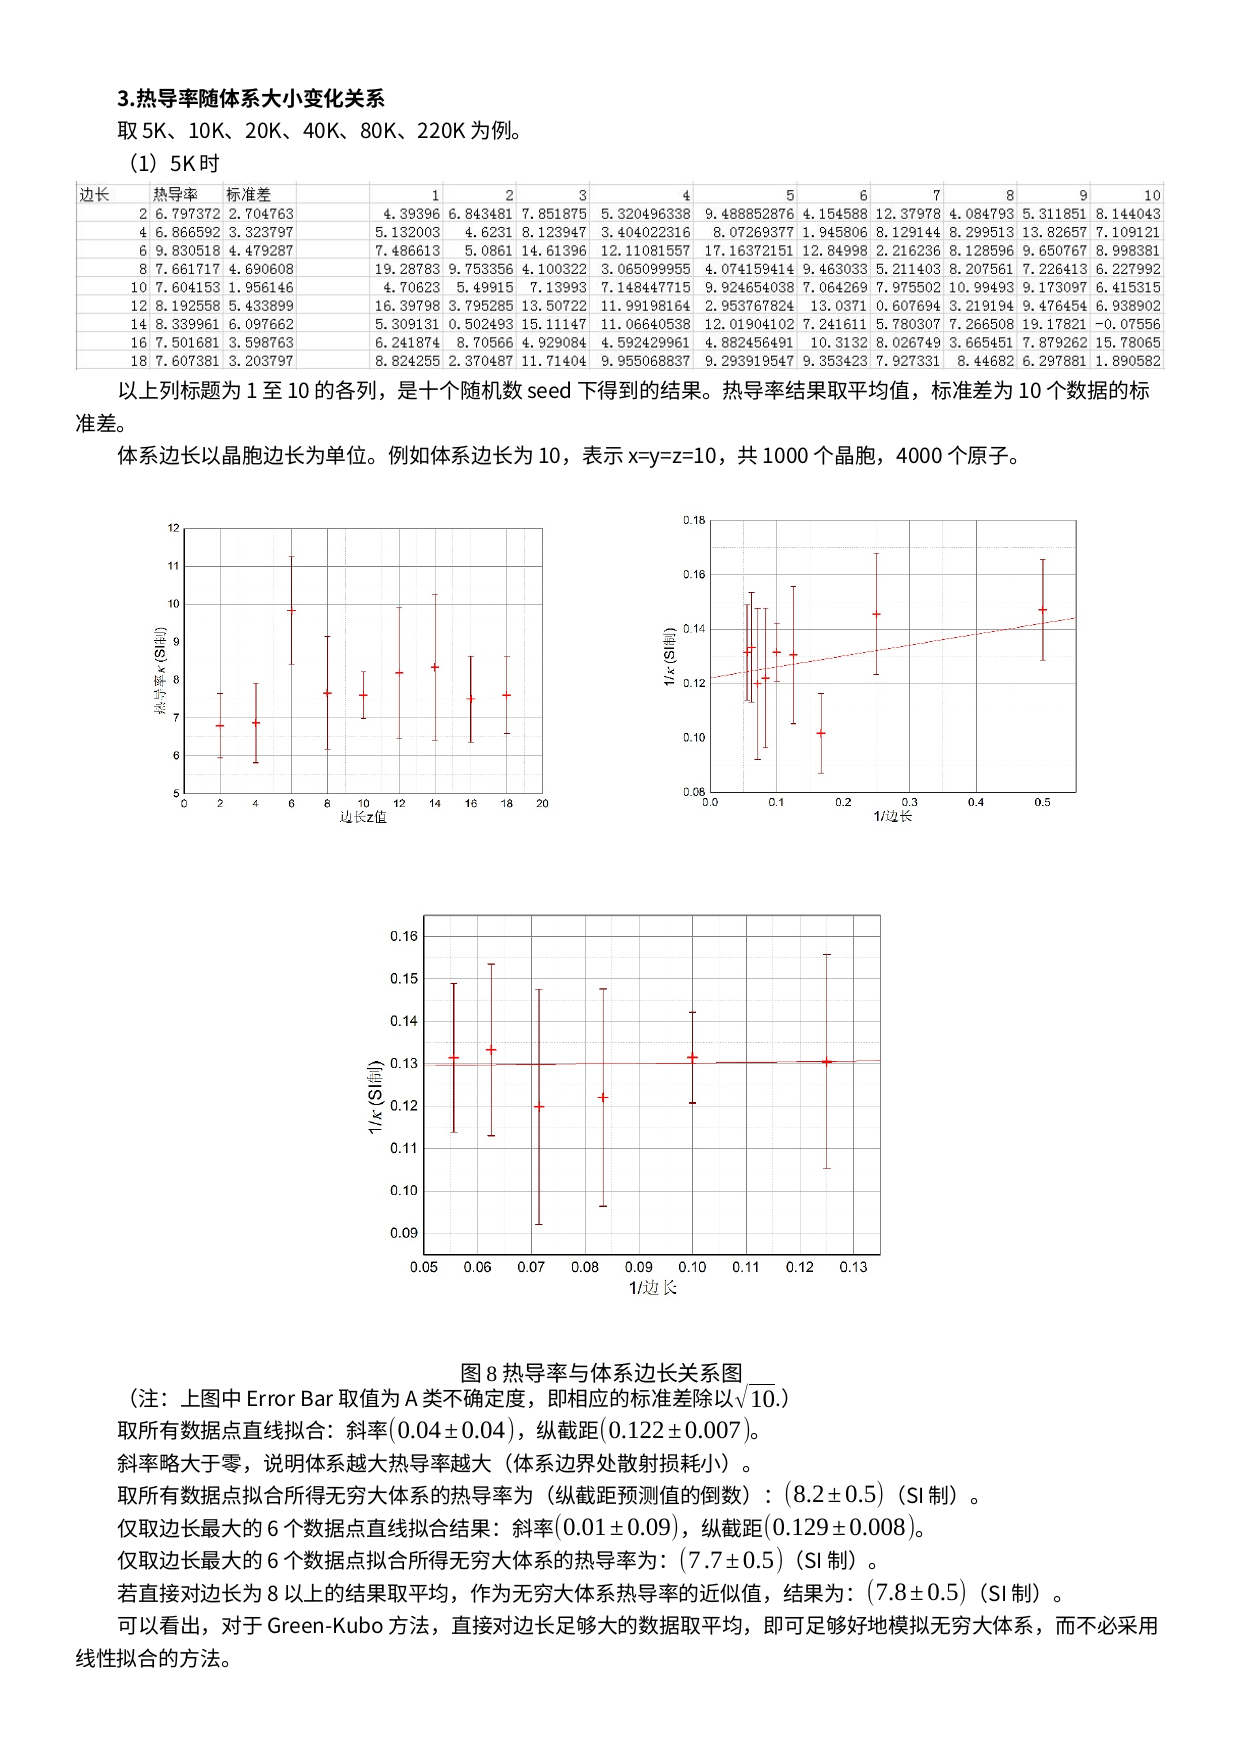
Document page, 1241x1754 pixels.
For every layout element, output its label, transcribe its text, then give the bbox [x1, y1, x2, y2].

text 体系边长以晶胞边长为单位。例如体系边长为10，表示x=y=z=10，共1000个晶胞，4000个原子。 [75, 438, 1165, 471]
text （注：上图中Error Bar 取值为A类不确定度，即相应的标准差除以.） [75, 1381, 1165, 1413]
text 仅取边长最大的6个数据点直线拟合结果：斜率，纵截距。 [75, 1511, 1165, 1543]
text 以上列标题为1至10的各列，是十个随机数seed下得到的结果。热导率结果取平均值，标准差为10个数据的标准差。 [75, 373, 1165, 438]
text 可以看出，对于Green-Kubo方法，直接对边长足够大的数据取平均，即可足够好地模拟无穷大体系，而不必采用线性拟合的方法。 [75, 1608, 1165, 1673]
picture [91, 476, 1150, 855]
text （1）5K时 [75, 146, 1165, 178]
text 取所有数据点直线拟合：斜率，纵截距。 [75, 1413, 1165, 1446]
text 3.热导率随体系大小变化关系 [75, 81, 1165, 113]
text 若直接对边长为8以上的结果取平均，作为无穷大体系热导率的近似值，结果为：（SI制）。 [75, 1576, 1165, 1608]
picture [75, 181, 1166, 370]
text 仅取边长最大的6个数据点拟合所得无穷大体系的热导率为：（SI制）。 [75, 1543, 1165, 1576]
text 斜率略大于零，说明体系越大热导率越大（体系边界处散射损耗小）。 [75, 1446, 1165, 1478]
text 取所有数据点拟合所得无穷大体系的热导率为（纵截距预测值的倒数）：（SI制）。 [75, 1478, 1165, 1511]
picture [305, 860, 973, 1333]
text 取5K、10K、20K、40K、80K、220K为例。 [75, 113, 1165, 146]
